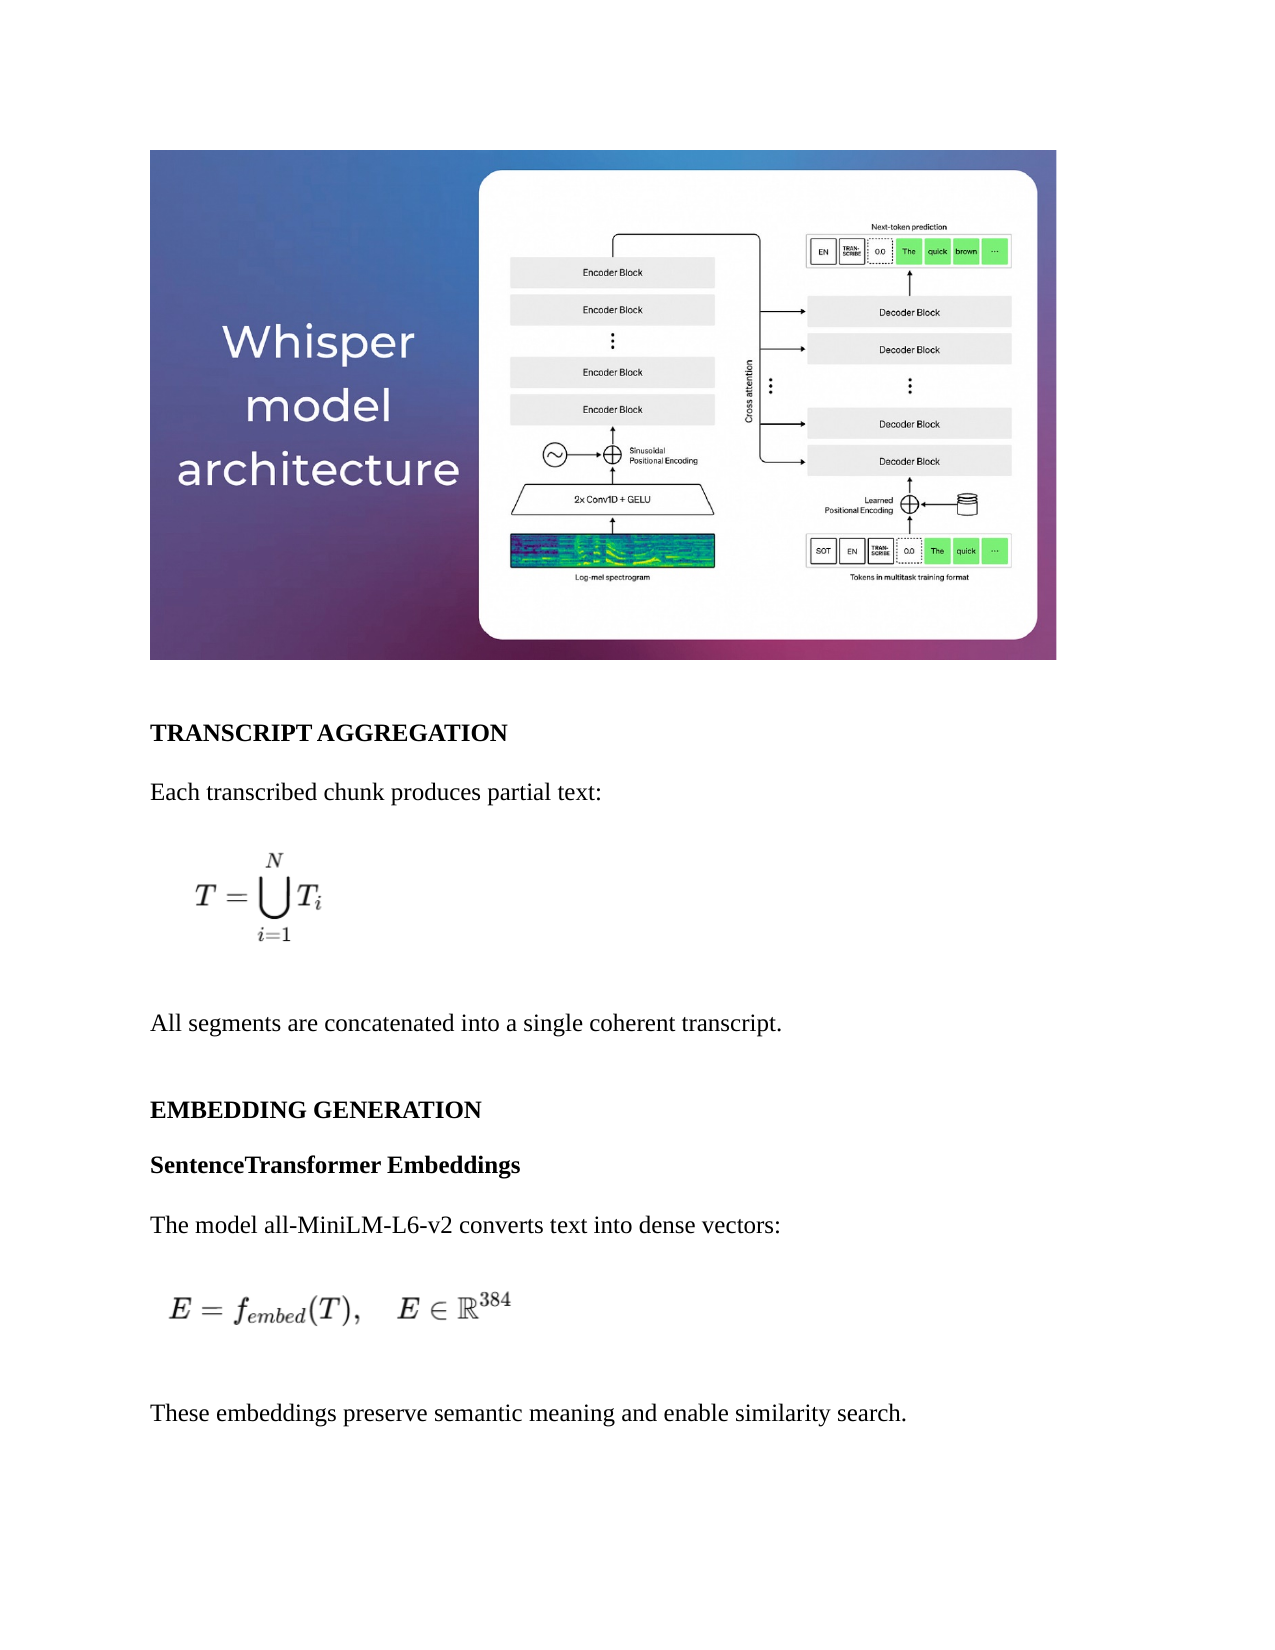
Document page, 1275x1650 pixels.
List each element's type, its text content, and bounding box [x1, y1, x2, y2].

text Embedding Generation [150, 1095, 1119, 1124]
text Transcript Aggregation [150, 718, 1119, 746]
text The model all-MiniLM-L6-v2 converts text into dense vectors: [150, 1210, 1119, 1239]
text All segments are concatenated into a single coherent transcript. [150, 1008, 1119, 1037]
picture [150, 150, 1057, 660]
text SentenceTransformer Embeddings [150, 1150, 1119, 1179]
picture [150, 835, 380, 980]
picture [150, 1268, 545, 1369]
text Each transcribed chunk produces partial text: [150, 777, 1119, 806]
text These embeddings preserve semantic meaning and enable similarity search. [150, 1398, 1119, 1427]
